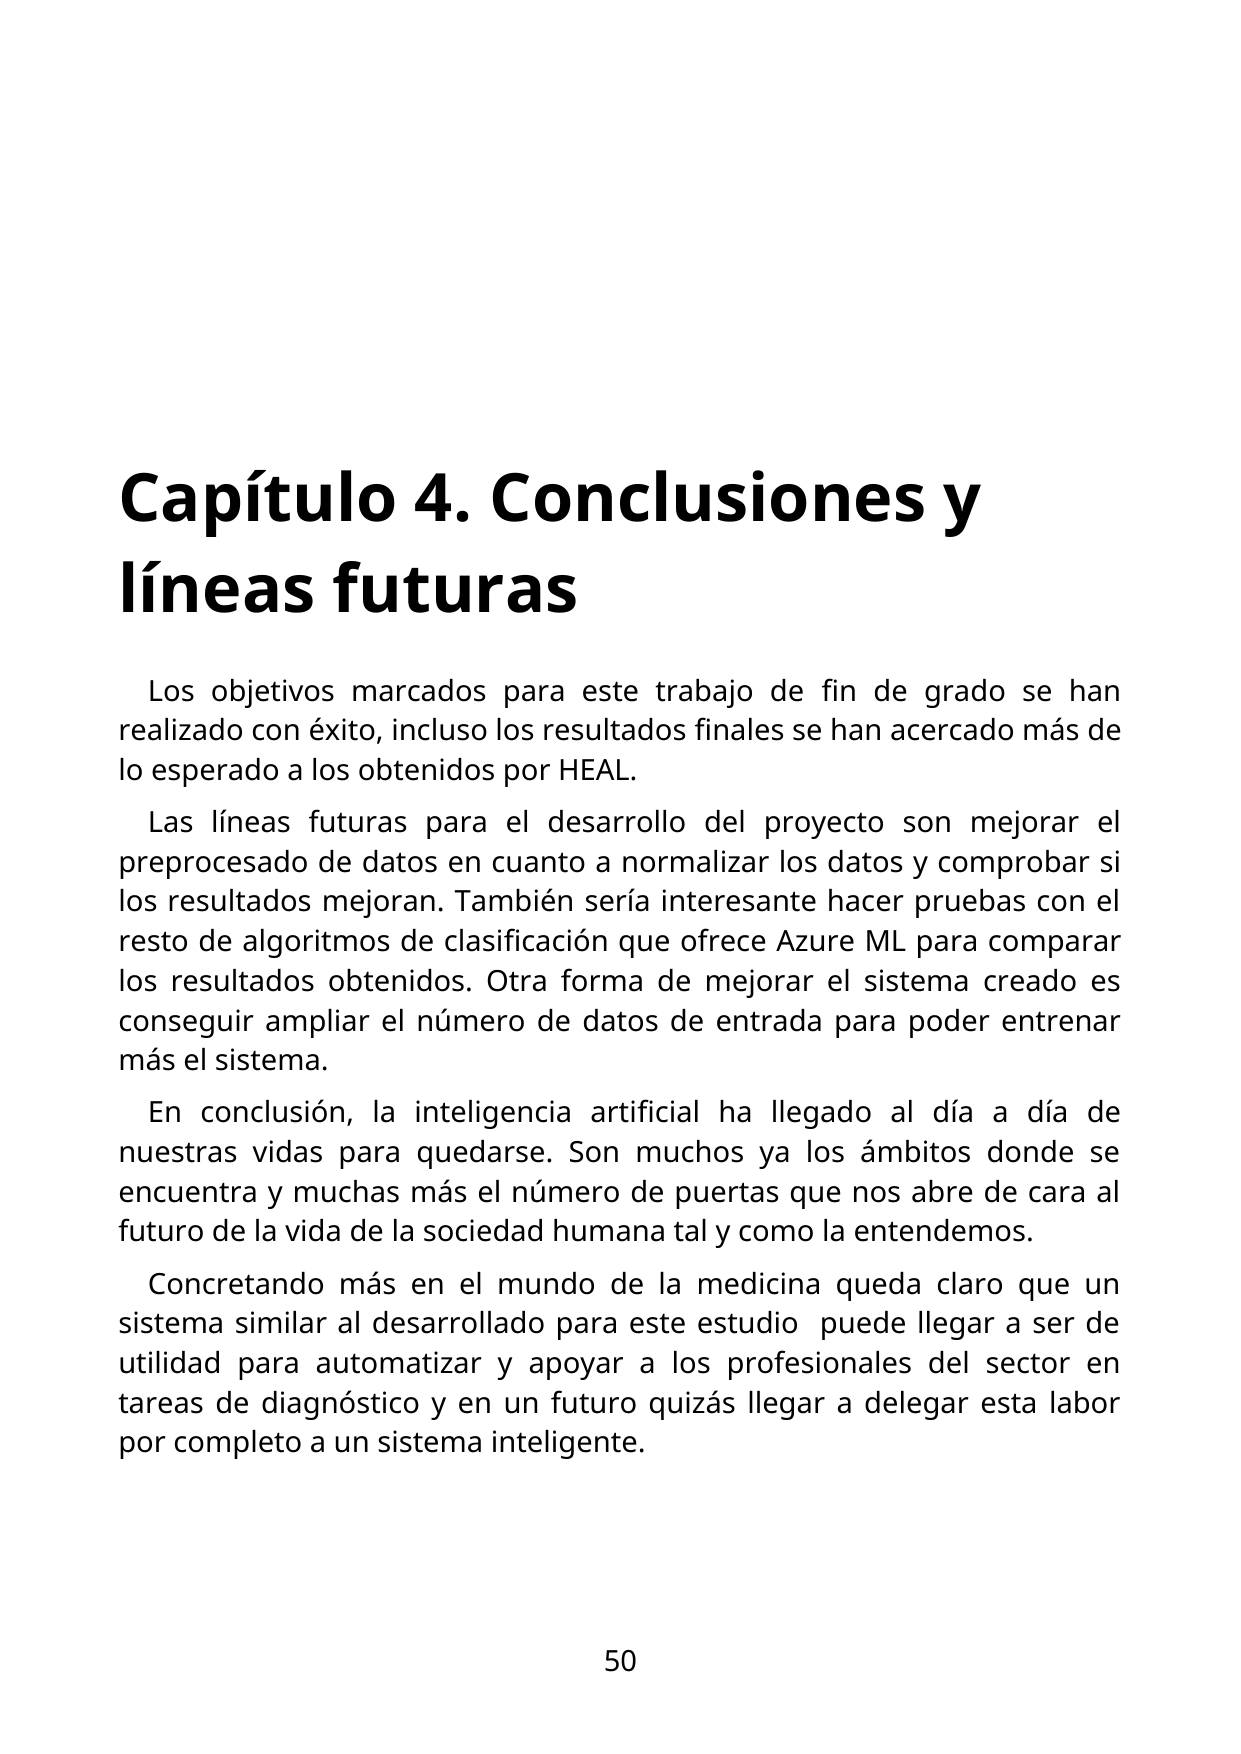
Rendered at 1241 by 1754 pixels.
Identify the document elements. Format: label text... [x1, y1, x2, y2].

text Las líneas futuras para el desarrollo del proyecto son mejorar el preprocesado de datos en cuanto a normalizar los datos y comprobar si los resultados mejoran. También sería interesante hacer pruebas con el resto de algoritmos de clasificación que ofrece Azure ML para comparar los resultados obtenidos. Otra forma de mejorar el sistema creado es conseguir ampliar el número de datos de entrada para poder entrenar más el sistema. [118, 801, 1122, 1079]
text Concretando más en el mundo de la medicina queda claro que un sistema similar al desarrollado para este estudio puede llegar a ser de utilidad para automatizar y apoyar a los profesionales del sector en tareas de diagnóstico y en un futuro quizás llegar a delegar esta labor por completo a un sistema inteligente. [118, 1263, 1122, 1461]
text En conclusión, la inteligencia artificial ha llegado al día a día de nuestras vidas para quedarse. Son muchos ya los ámbitos donde se encuentra y muchas más el número de puertas que nos abre de cara al futuro de la vida de la sociedad humana tal y como la entendemos. [118, 1092, 1122, 1250]
text Los objetivos marcados para este trabajo de fin de grado se han realizado con éxito, incluso los resultados finales se han acercado más de lo esperado a los obtenidos por HEAL. [118, 670, 1122, 789]
subtitle Conclusiones y líneas futuras [118, 451, 1122, 632]
